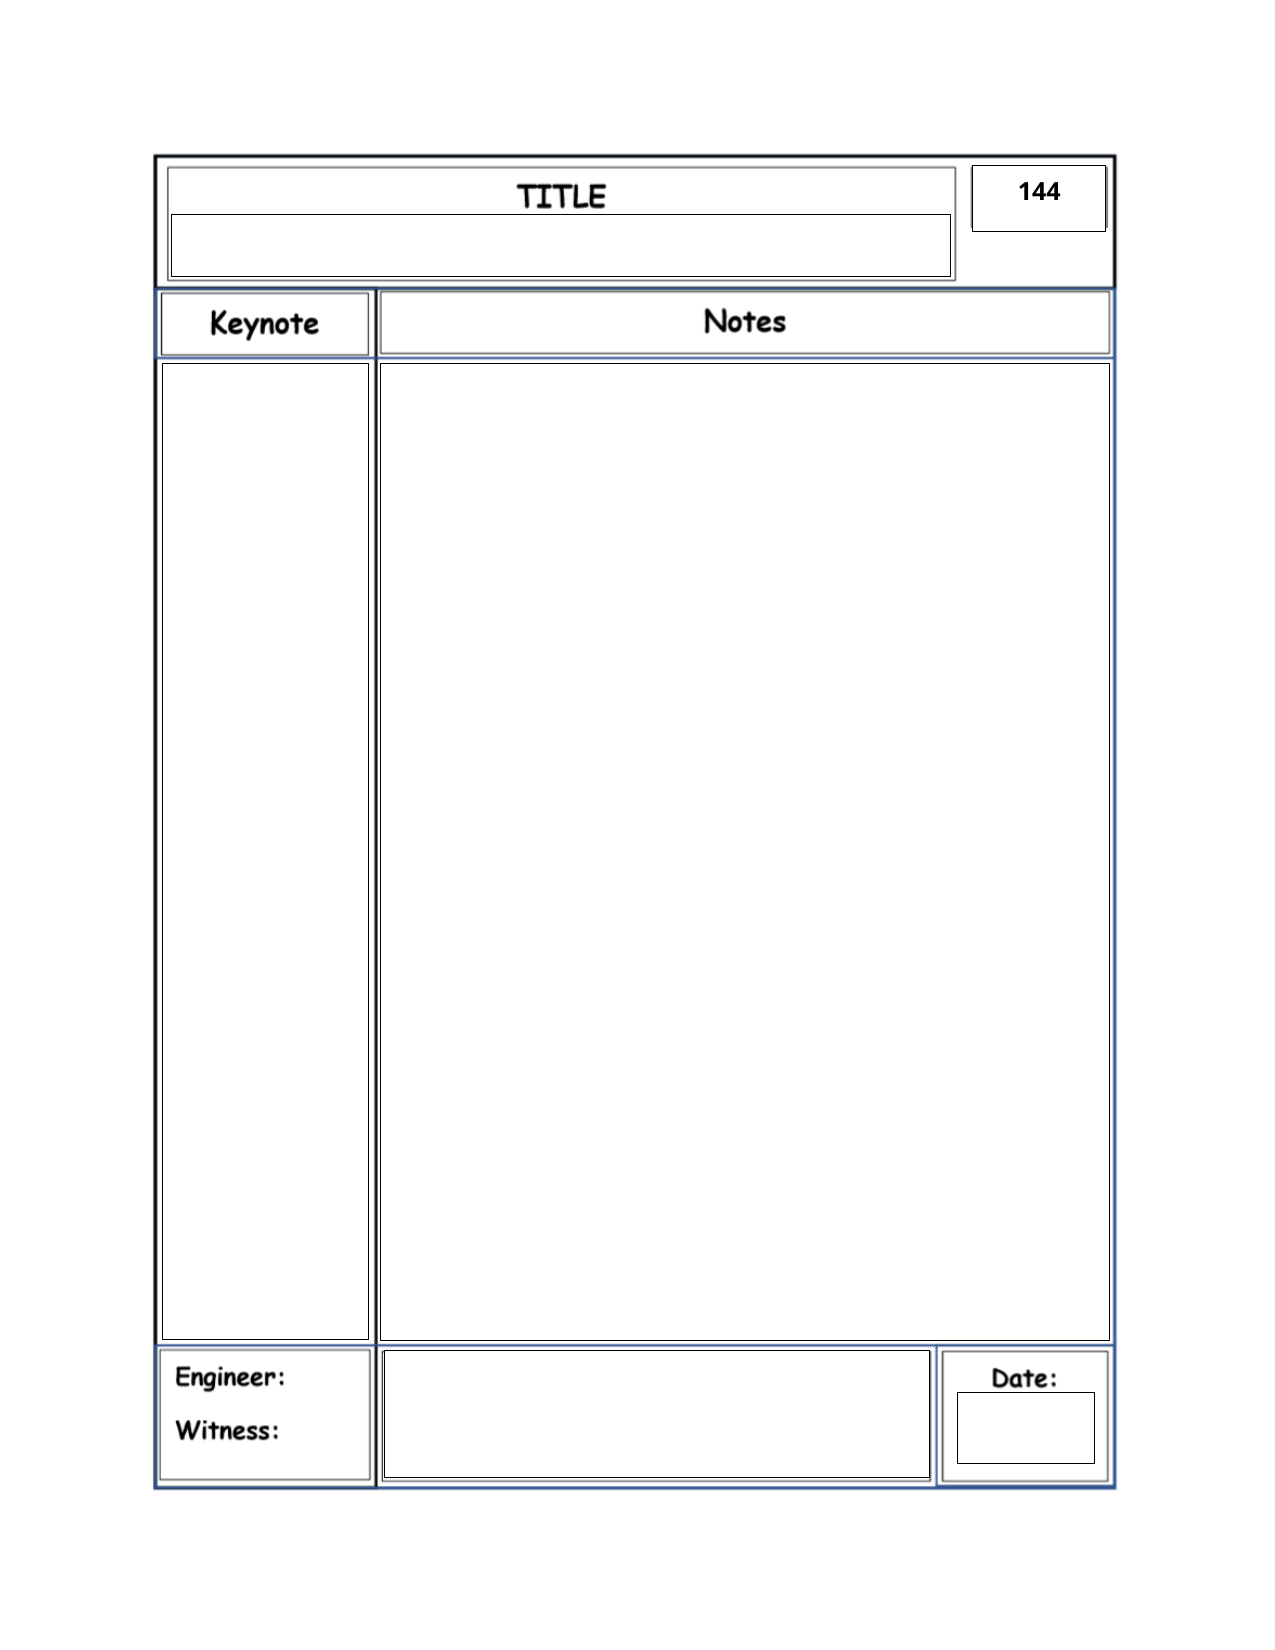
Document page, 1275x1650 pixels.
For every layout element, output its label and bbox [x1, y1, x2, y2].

picture [150, 150, 1133, 1501]
